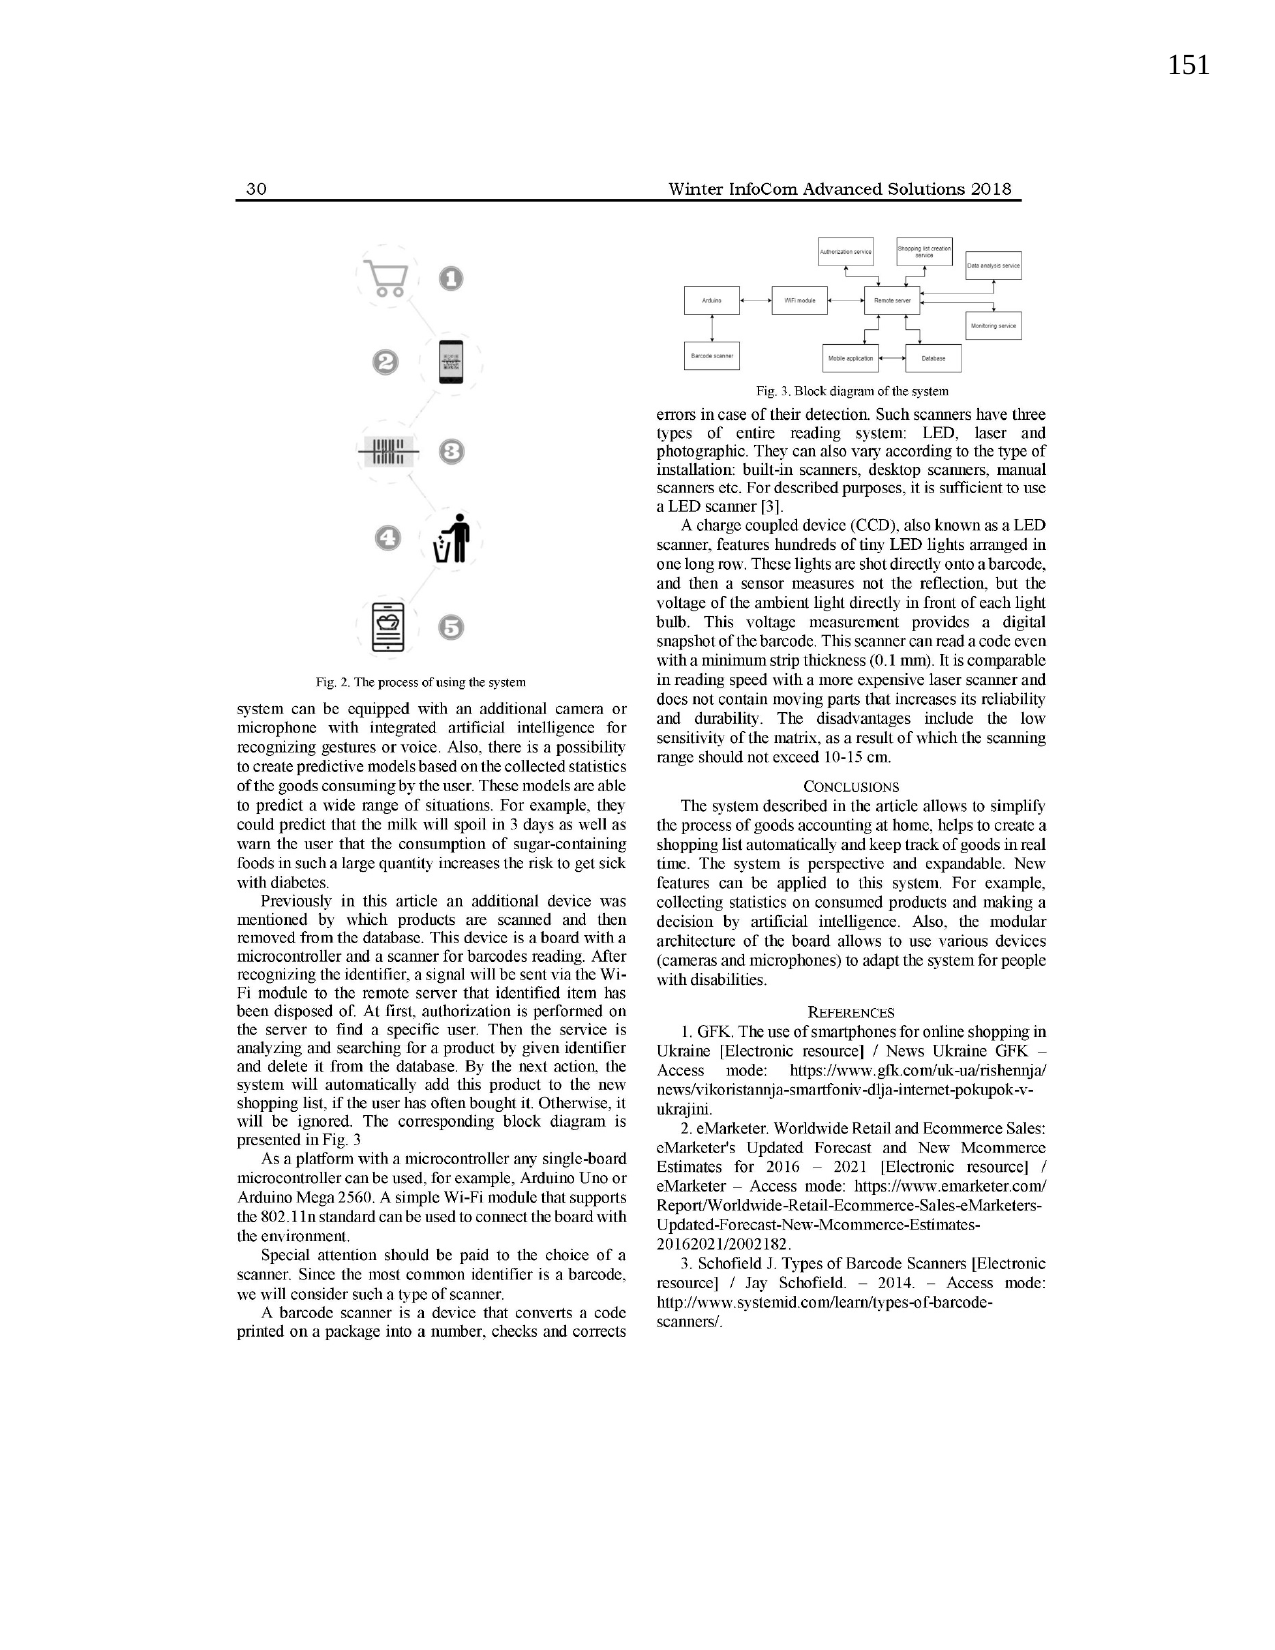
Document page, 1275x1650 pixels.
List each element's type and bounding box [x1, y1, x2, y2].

picture [165, 118, 1165, 1532]
